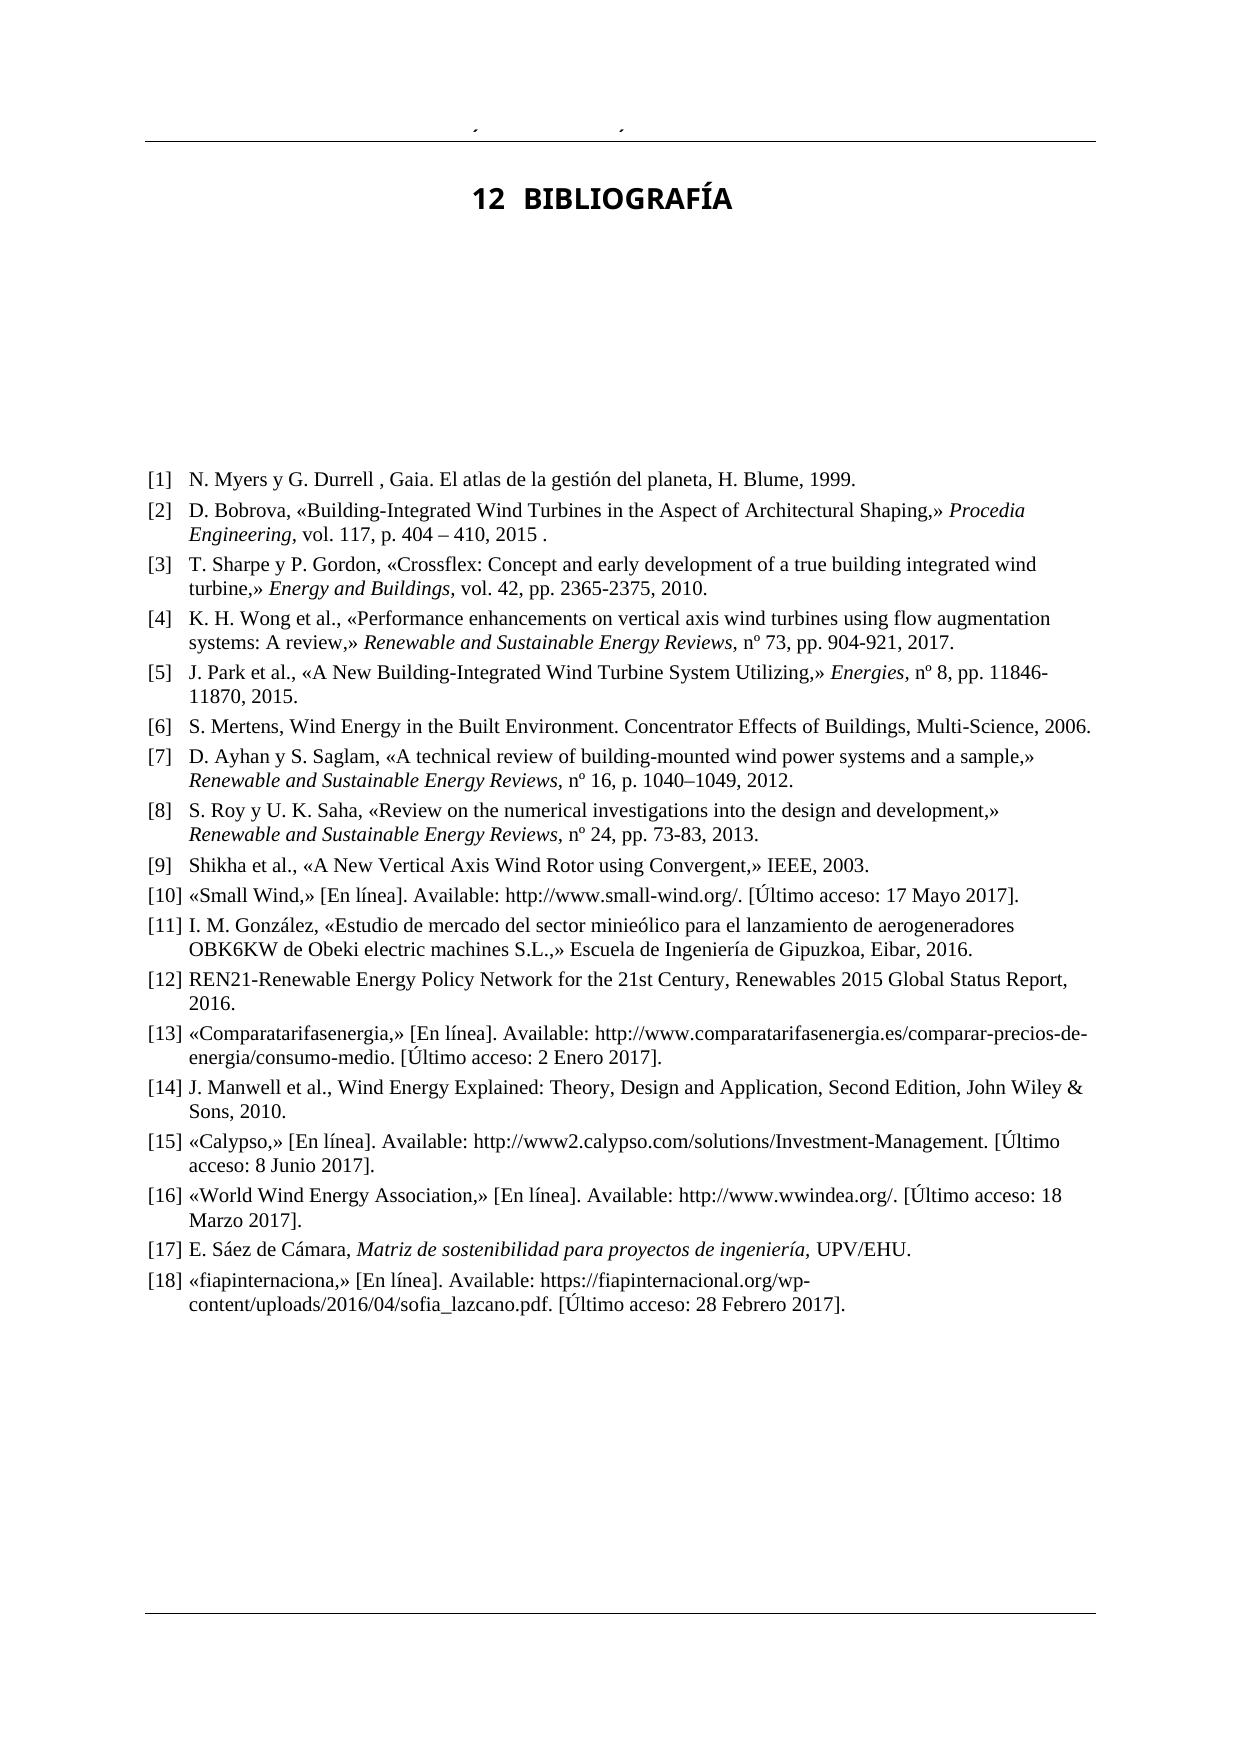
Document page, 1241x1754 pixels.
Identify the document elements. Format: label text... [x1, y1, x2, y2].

table_header N. Myers y G. Durrell , Gaia. El atlas de la gestión del planeta, H. Blume, 1999. [186, 468, 1113, 495]
table_cell S. Roy y U. K. Saha, «Review on the numerical investigations into the design and development,» Renewable and Sustainable Energy Reviews, nº 24, pp. 73-83, 2013. [186, 796, 1113, 850]
table_cell K. H. Wong et al., «Performance enhancements on vertical axis wind turbines using flow augmentation systems: A review,» Renewable and Sustainable Energy Reviews, nº 73, pp. 904-921, 2017. [186, 603, 1113, 657]
table_cell [7] [127, 742, 186, 796]
table_cell Shikha et al., «A New Vertical Axis Wind Rotor using Convergent,» IEEE, 2003. [186, 850, 1113, 880]
table_cell «fiapinternaciona,» [En línea]. Available: https://fiapinternacional.org/wp- content/uploads/2016/04/sofia_lazcano.pdf. [Último acceso: 28 Febrero 2017]. [186, 1265, 1113, 1316]
table_cell J. Manwell et al., Wind Energy Explained: Theory, Design and Application, Second Edition, John Wiley & Sons, 2010. [186, 1073, 1113, 1126]
table_cell [10] [127, 880, 186, 910]
table_cell [15] [127, 1126, 186, 1181]
table_cell T. Sharpe y P. Gordon, «Crossflex: Concept and early development of a true building integrated wind turbine,» Energy and Buildings, vol. 42, pp. 2365-2375, 2010. [186, 549, 1113, 603]
subtitle BIBLIOGRAFÍA [471, 178, 1240, 218]
table_cell [3] [127, 549, 186, 603]
table_cell [2] [127, 495, 186, 549]
table_cell [16] [127, 1181, 186, 1235]
table_cell [8] [127, 796, 186, 850]
table_cell «Small Wind,» [En línea]. Available: http://www.small-wind.org/. [Último acceso: 17 Mayo 2017]. [186, 880, 1113, 910]
table_cell REN21-Renewable Energy Policy Network for the 21st Century, Renewables 2015 Global Status Report, 2016. [186, 964, 1113, 1018]
table_cell [12] [127, 964, 186, 1018]
table_cell D. Bobrova, «Building-Integrated Wind Turbines in the Aspect of Architectural Shaping,» Procedia Engineering, vol. 117, p. 404 – 410, 2015 . [186, 495, 1113, 549]
table_cell [6] [127, 711, 186, 742]
table_cell E. Sáez de Cámara, Matriz de sostenibilidad para proyectos de ingeniería, UPV/EHU. [186, 1235, 1113, 1265]
table_cell [9] [127, 850, 186, 880]
table_header [1] [127, 468, 186, 495]
table_cell [5] [127, 657, 186, 711]
table_cell «Calypso,» [En línea]. Available: http://www2.calypso.com/solutions/Investment-Management. [Último acceso: 8 Junio 2017]. [186, 1126, 1113, 1181]
table_cell J. Park et al., «A New Building-Integrated Wind Turbine System Utilizing,» Energies, nº 8, pp. 11846- 11870, 2015. [186, 657, 1113, 711]
table_cell [17] [127, 1235, 186, 1265]
table_cell [14] [127, 1073, 186, 1126]
table_cell D. Ayhan y S. Saglam, «A technical review of building-mounted wind power systems and a sample,» Renewable and Sustainable Energy Reviews, nº 16, p. 1040–1049, 2012. [186, 742, 1113, 796]
table_cell [4] [127, 603, 186, 657]
table_cell «Comparatarifasenergia,» [En línea]. Available: http://www.comparatarifasenergia.es/comparar-precios-de- energia/consumo-medio. [Último acceso: 2 Enero 2017]. [186, 1018, 1113, 1072]
table_cell I. M. González, «Estudio de mercado del sector minieólico para el lanzamiento de aerogeneradores OBK6KW de Obeki electric machines S.L.,» Escuela de Ingeniería de Gipuzkoa, Eibar, 2016. [186, 910, 1113, 964]
table_cell [13] [127, 1018, 186, 1072]
table_cell «World Wind Energy Association,» [En línea]. Available: http://www.wwindea.org/. [Último acceso: 18 Marzo 2017]. [186, 1181, 1113, 1235]
table_cell [18] [127, 1265, 186, 1316]
table_cell [11] [127, 910, 186, 964]
table_cell S. Mertens, Wind Energy in the Built Environment. Concentrator Effects of Buildings, Multi-Science, 2006. [186, 711, 1113, 742]
